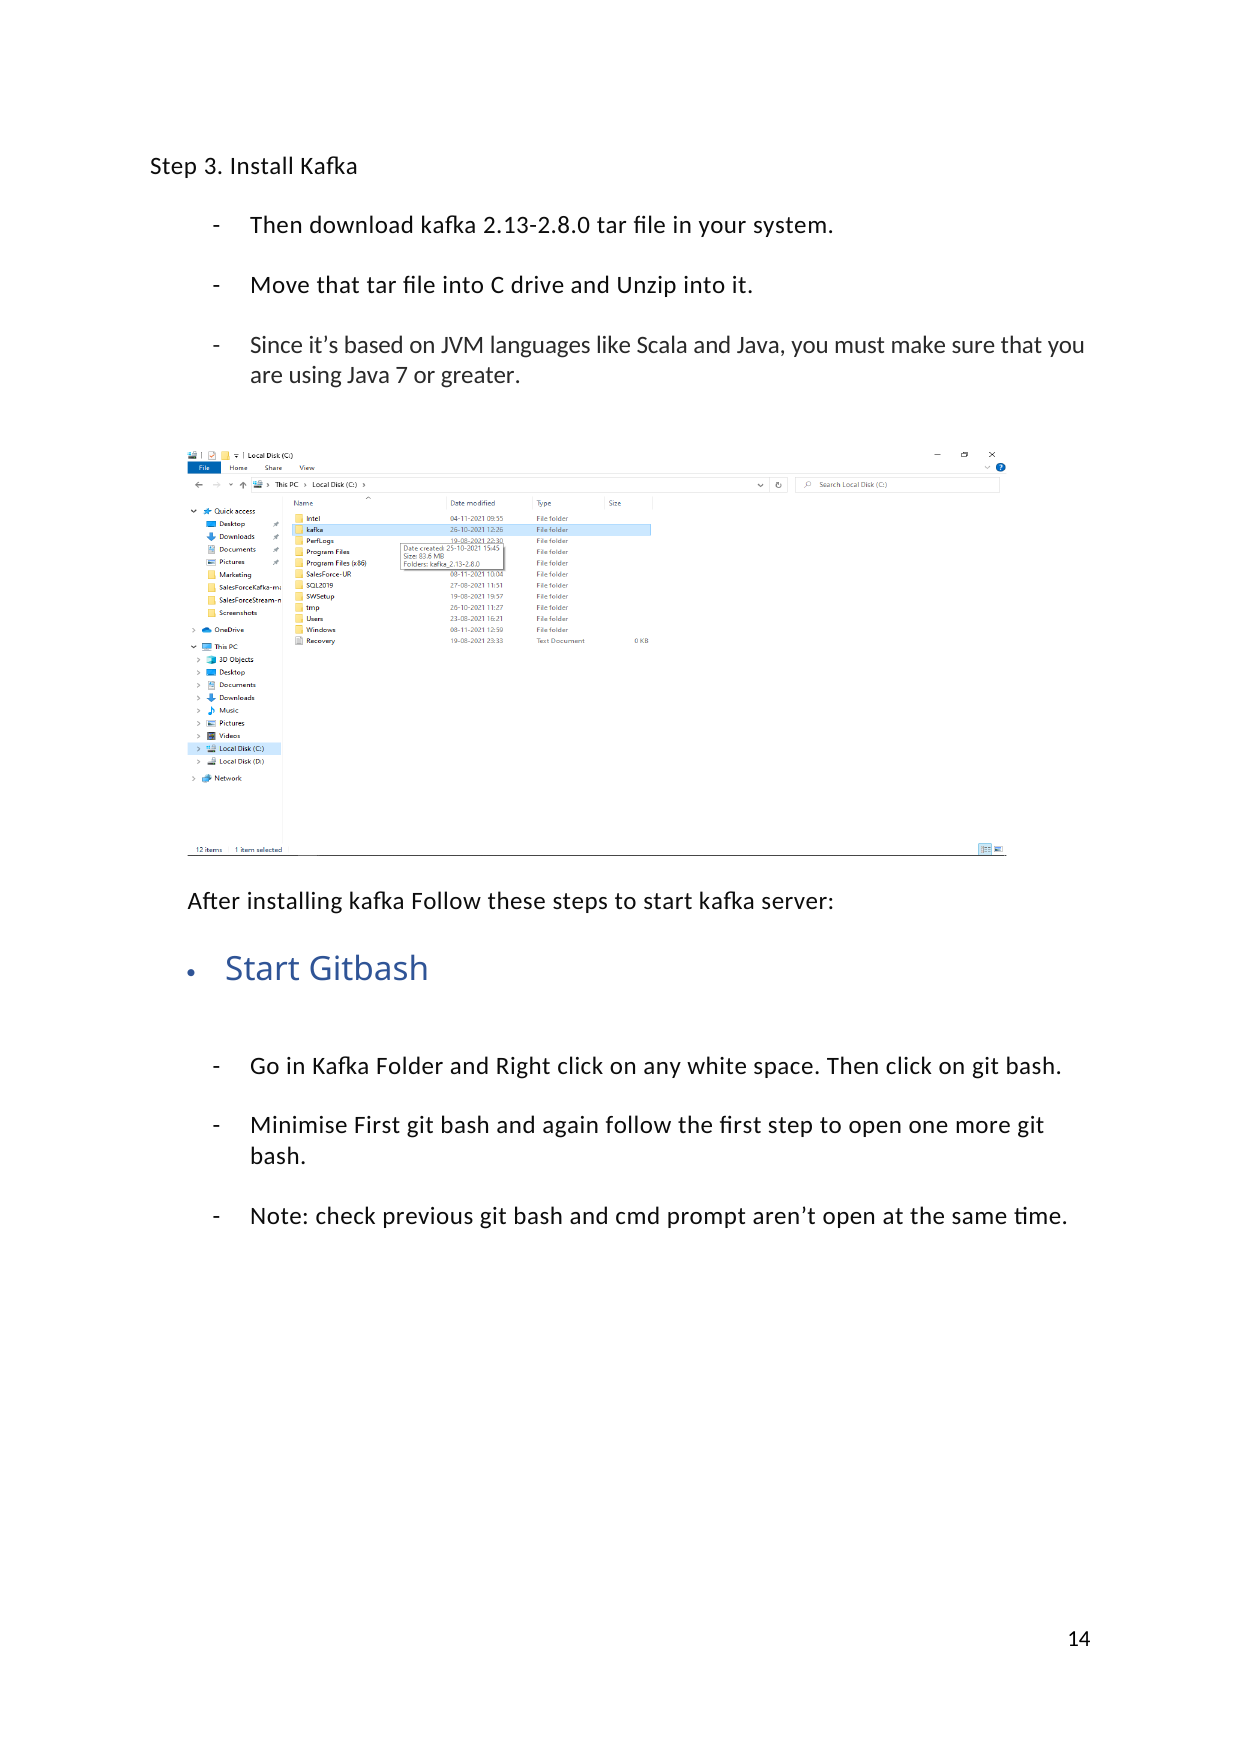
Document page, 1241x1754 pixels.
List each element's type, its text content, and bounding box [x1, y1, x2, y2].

subtitle Start Gitbash [187, 945, 1090, 990]
list Then download kafka 2.13-2.8.0 tar file in your system. [212, 210, 1090, 240]
list Move that tar file into C drive and Unzip into it. [212, 269, 1090, 300]
list Go in Kafka Folder and Right click on any white space. Then click on git bash. [212, 1050, 1090, 1081]
text After installing kafka Follow these steps to start kafka server: [187, 885, 1090, 916]
picture [187, 449, 1007, 856]
list Minimise First git bash and again follow the first step to open one more git bash. [212, 1110, 1090, 1171]
text Step 3. Install Kafka [150, 150, 1090, 181]
list Note: check previous git bash and cmd prompt aren’t open at the same time. [212, 1200, 1090, 1230]
list Since it’s based on JVM languages like Scala and Java, you must make sure that you are using Java 7 or greater. [212, 329, 1090, 390]
